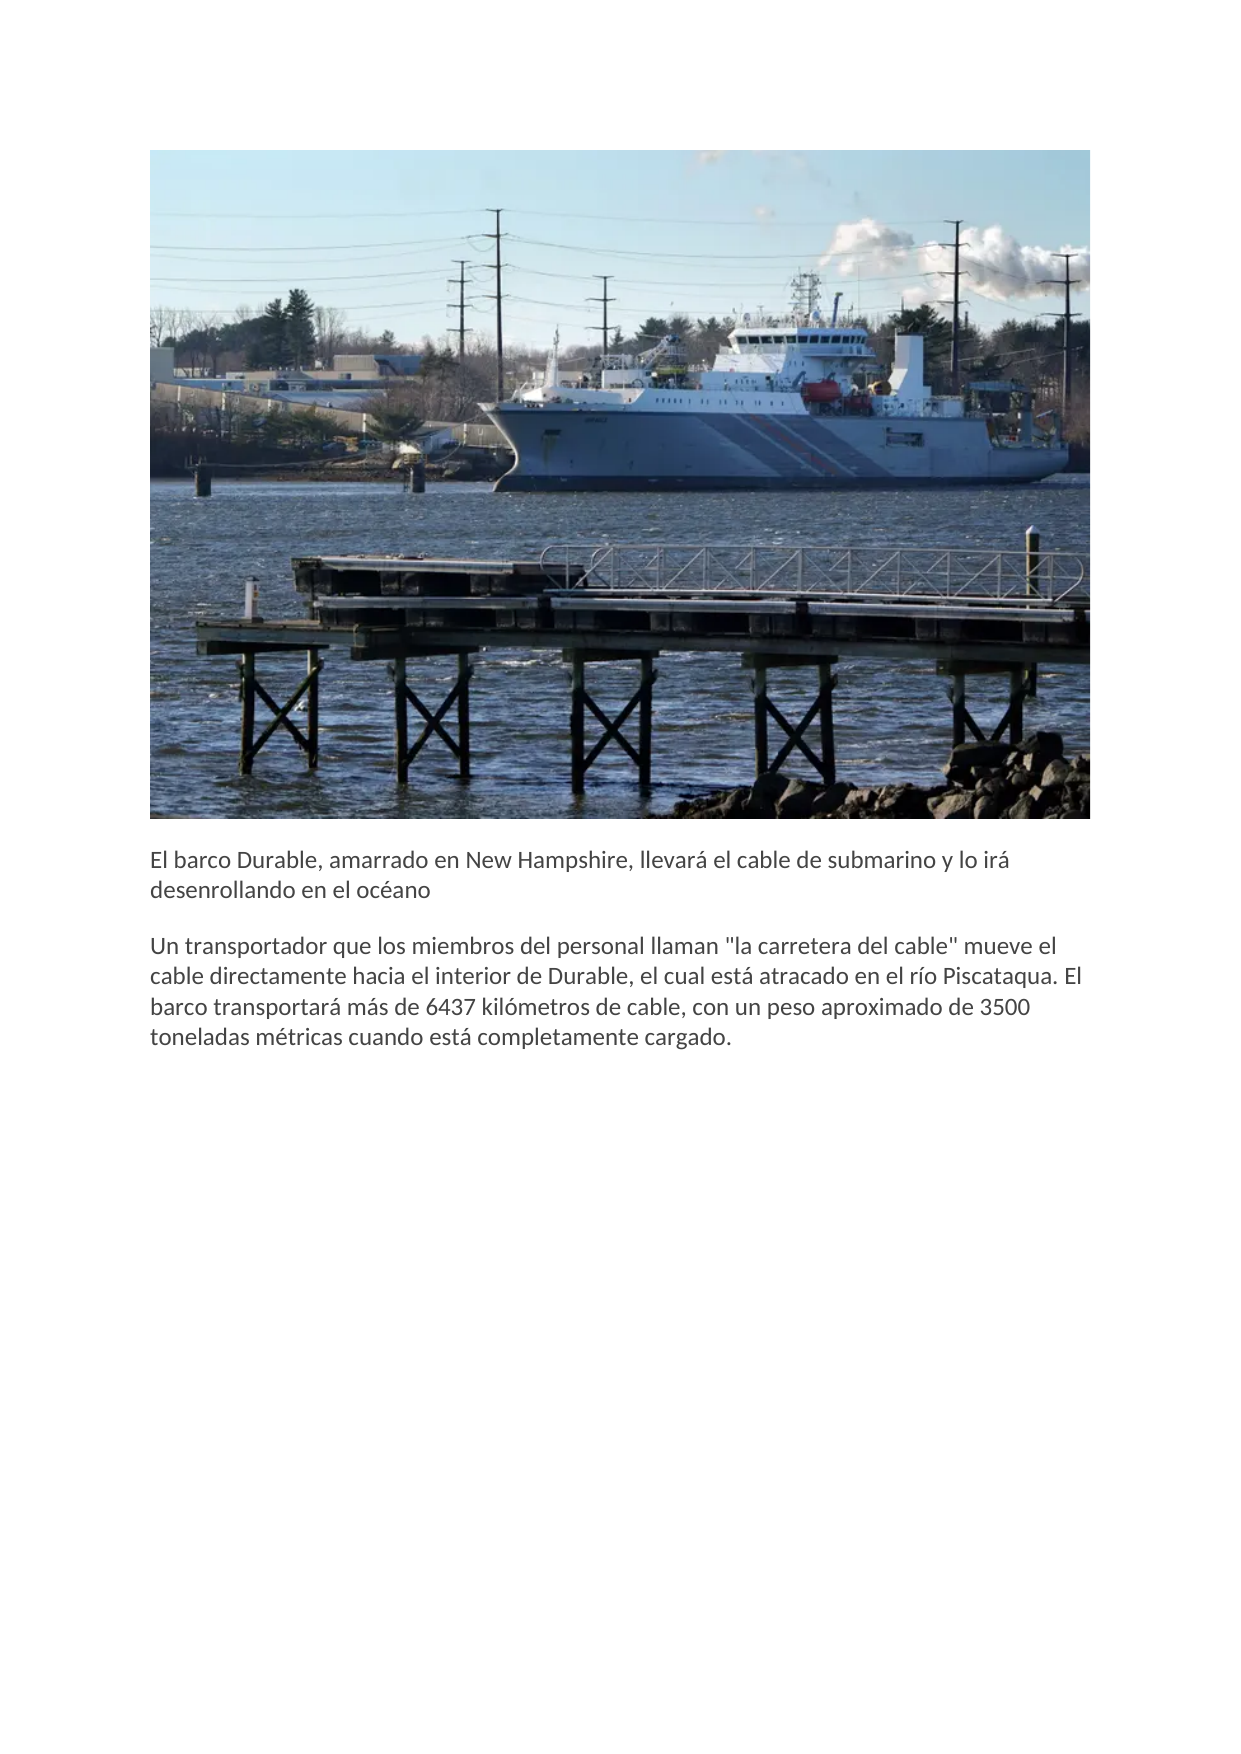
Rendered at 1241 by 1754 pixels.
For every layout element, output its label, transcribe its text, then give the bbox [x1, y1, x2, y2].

picture [150, 150, 1091, 819]
text Un transportador que los miembros del personal llaman "la carretera del cable" mueve el cable directamente hacia el interior de Durable, el cual está atracado en el río Piscataqua. El barco transportará más de 6437 kilómetros de cable, con un peso aproximado de 3500 toneladas métricas cuando está completamente cargado. [733, 930, 1090, 1052]
text El barco Durable, amarrado en New Hampshire, llevará el cable de submarino y lo irá desenrollando en el océano [431, 844, 1090, 905]
